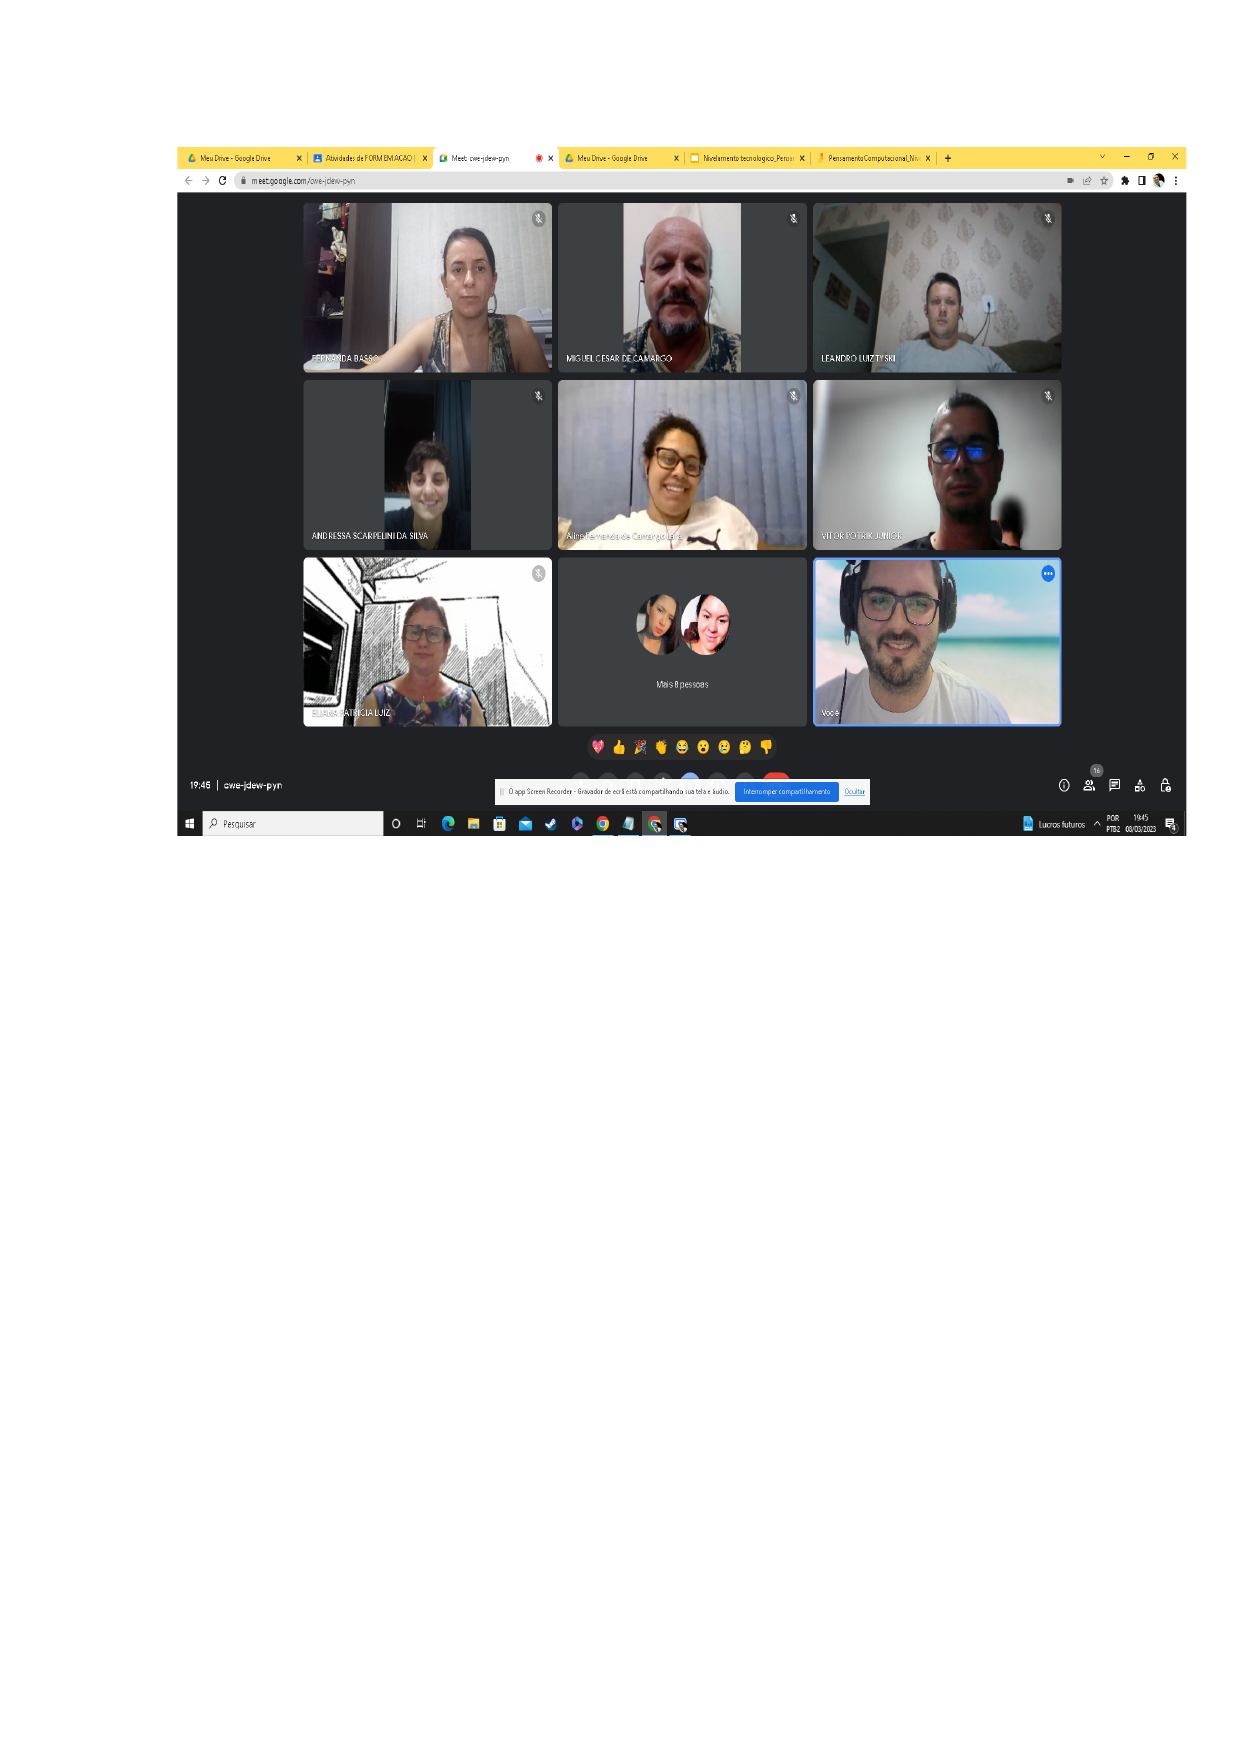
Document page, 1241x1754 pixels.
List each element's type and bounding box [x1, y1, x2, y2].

picture [177, 147, 1187, 836]
